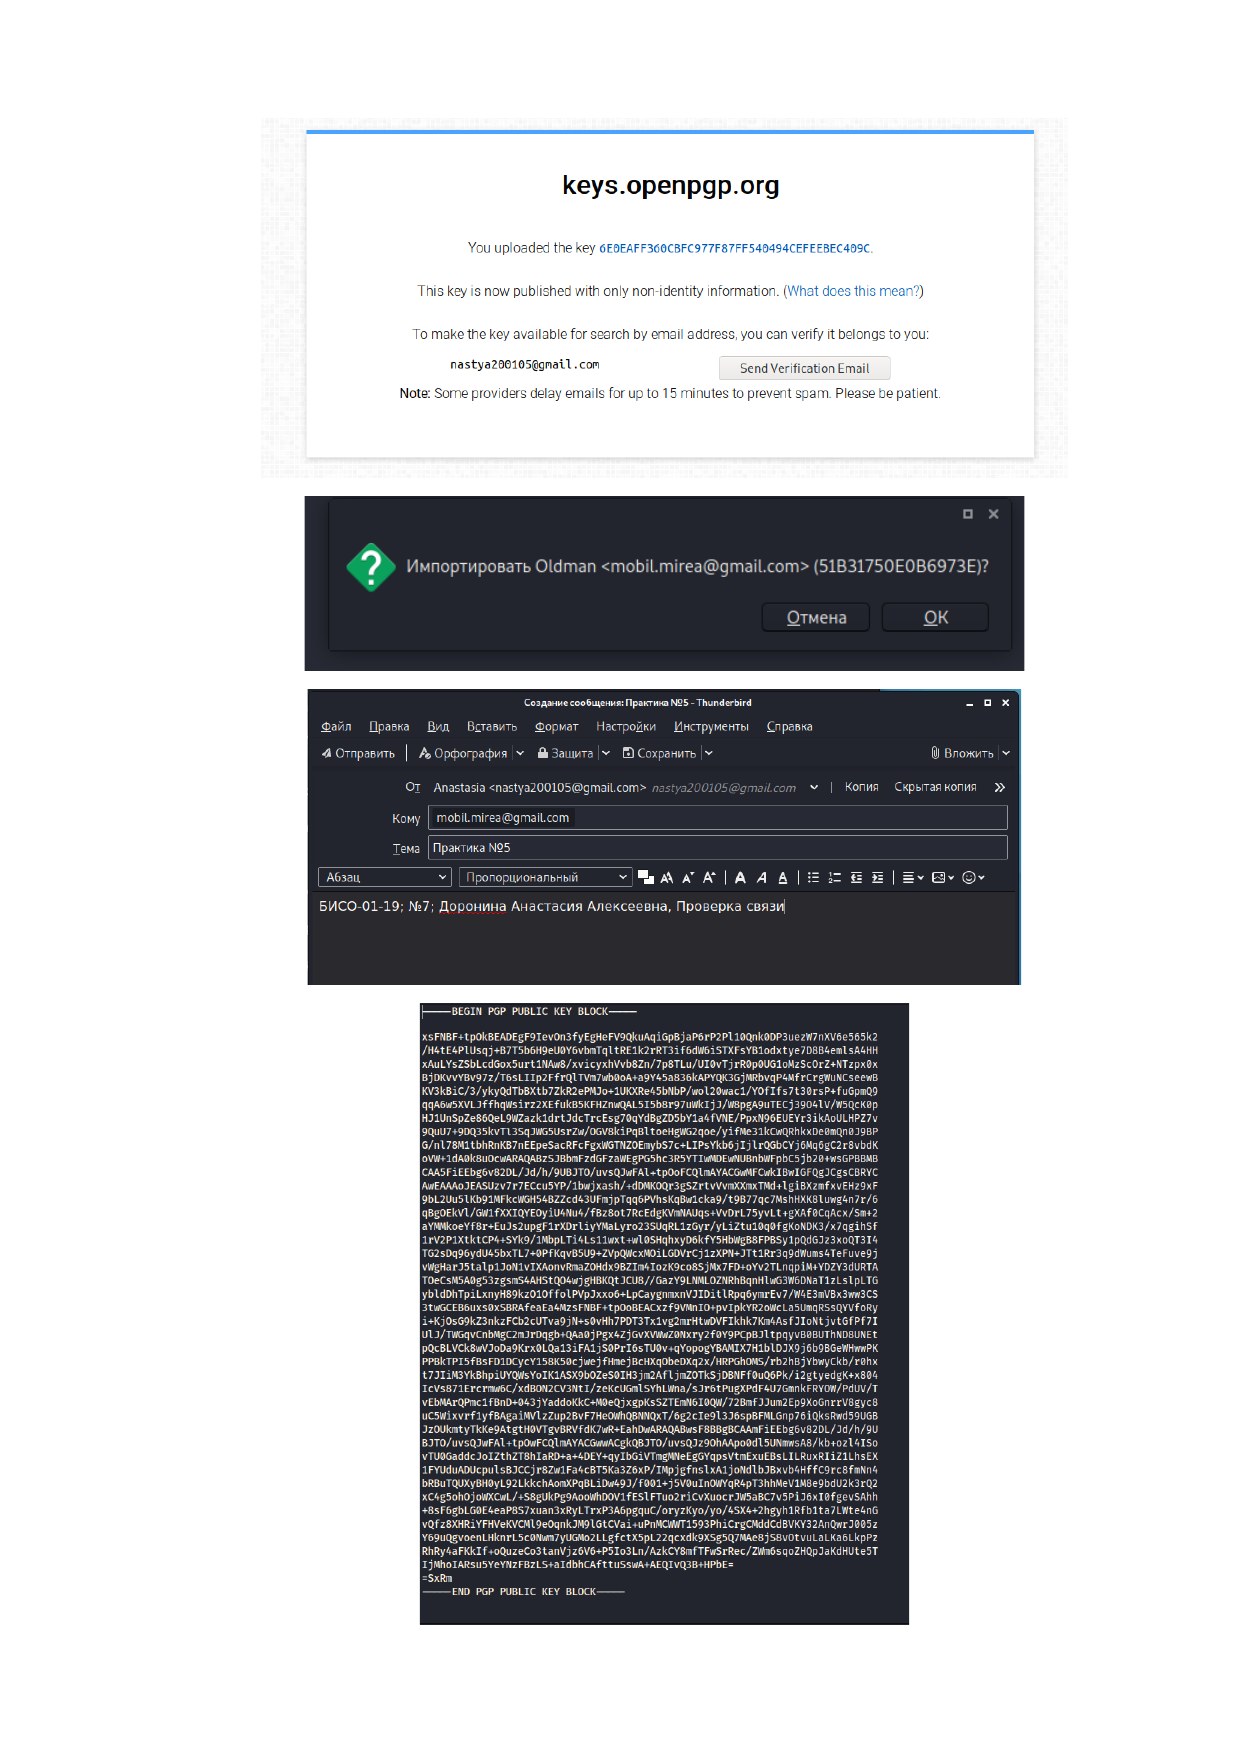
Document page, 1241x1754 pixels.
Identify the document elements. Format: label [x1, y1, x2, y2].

picture [307, 689, 1022, 985]
picture [419, 1003, 910, 1625]
picture [260, 118, 1069, 478]
picture [304, 496, 1025, 671]
